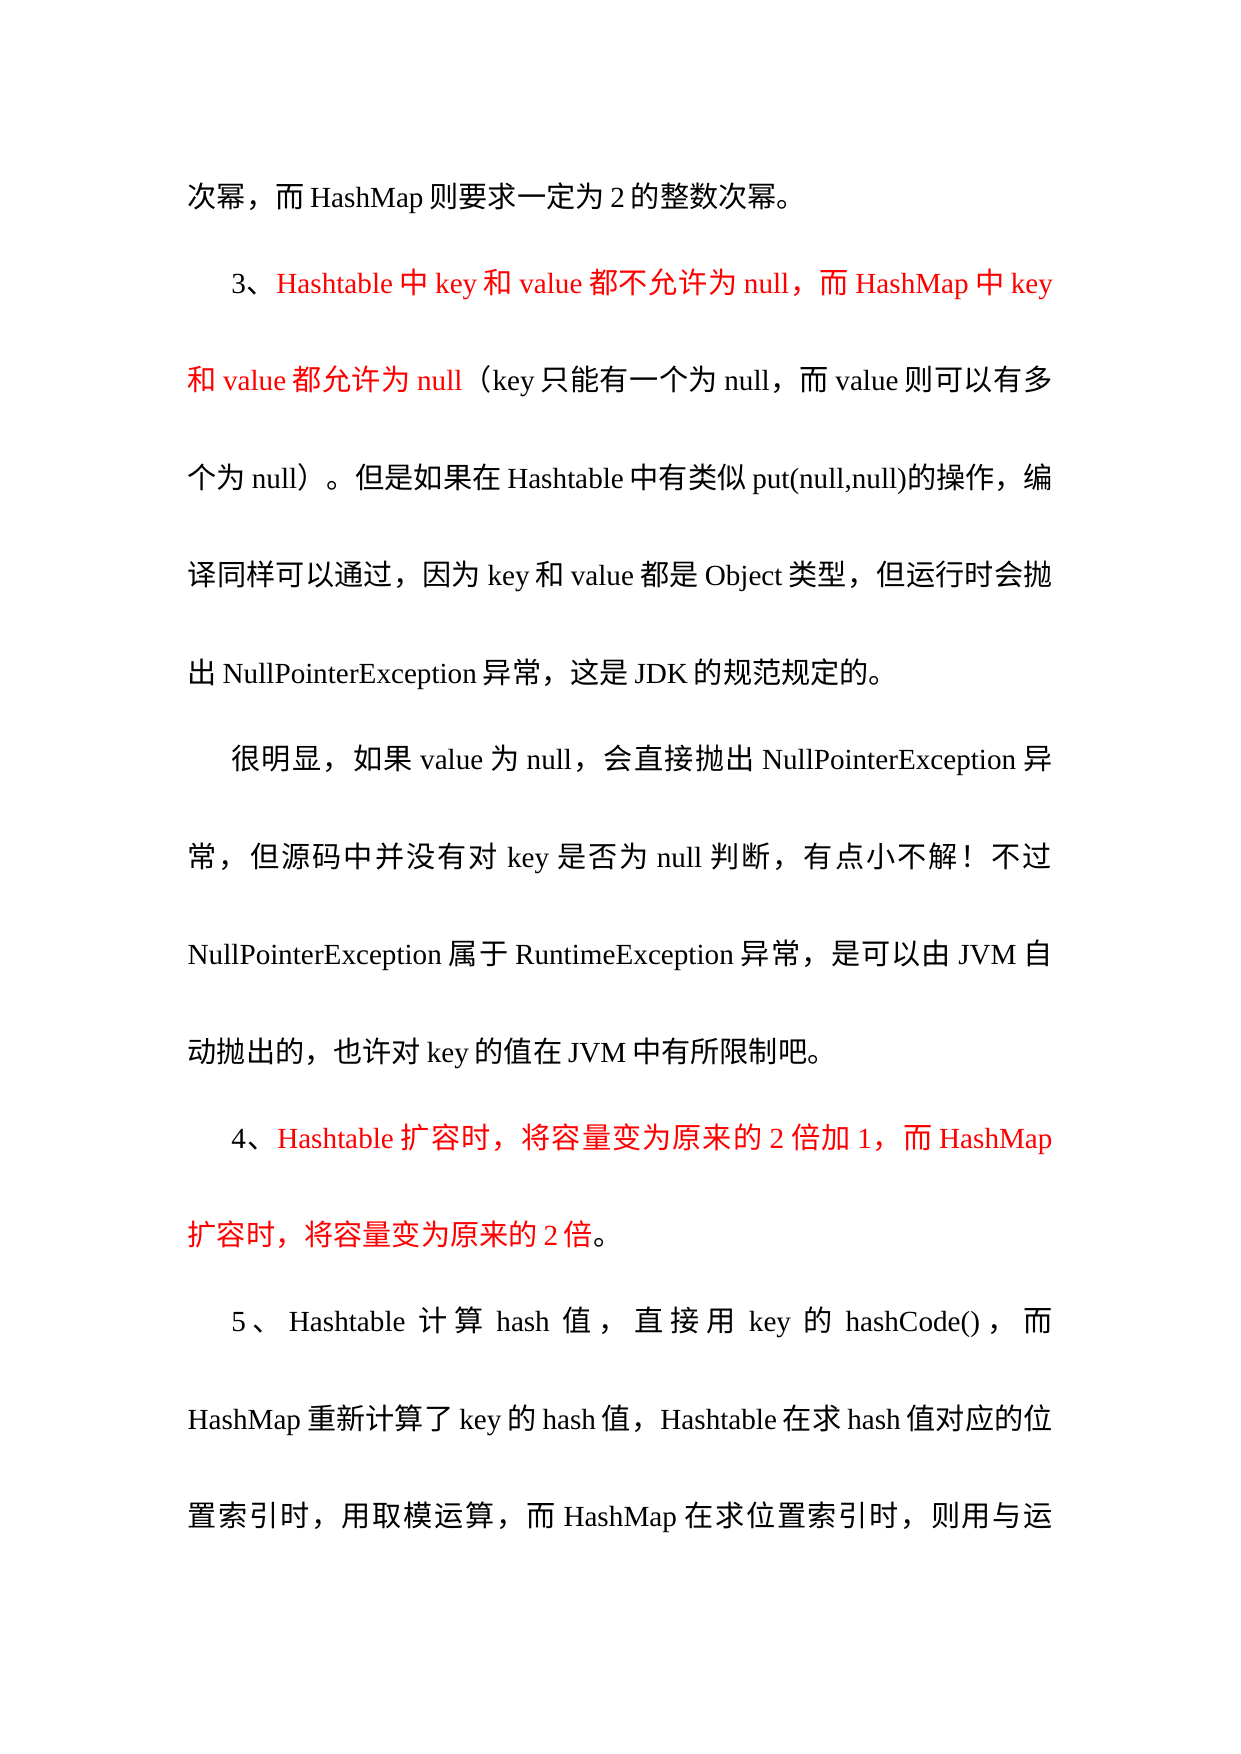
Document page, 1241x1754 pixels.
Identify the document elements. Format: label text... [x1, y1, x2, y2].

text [187, 1287, 1053, 1547]
text 3、Hashtable中key和value都不允许为null，而HashMap中key和value都允许为null（key只能有一个为null，而value则可以有多个为null）。但是如果在Hashtable中有类似put(null,null)的操作，编译同样可以通过，因为key和value都是Object类型，但运行时会抛出NullPointerException异常，这是JDK的规范规定的。 [187, 248, 1053, 703]
text 很明显，如果value为null，会直接抛出NullPointerException异常，但源码中并没有对key是否为null判断，有点小不解！不过NullPointerException属于RuntimeException异常，是可以由JVM自动抛出的，也许对key的值在JVM中有所限制吧。 [187, 724, 1053, 1082]
text 4、Hashtable扩容时，将容量变为原来的2倍加1，而HashMap扩容时，将容量变为原来的2倍。 [187, 1103, 1053, 1265]
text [187, 162, 1053, 227]
